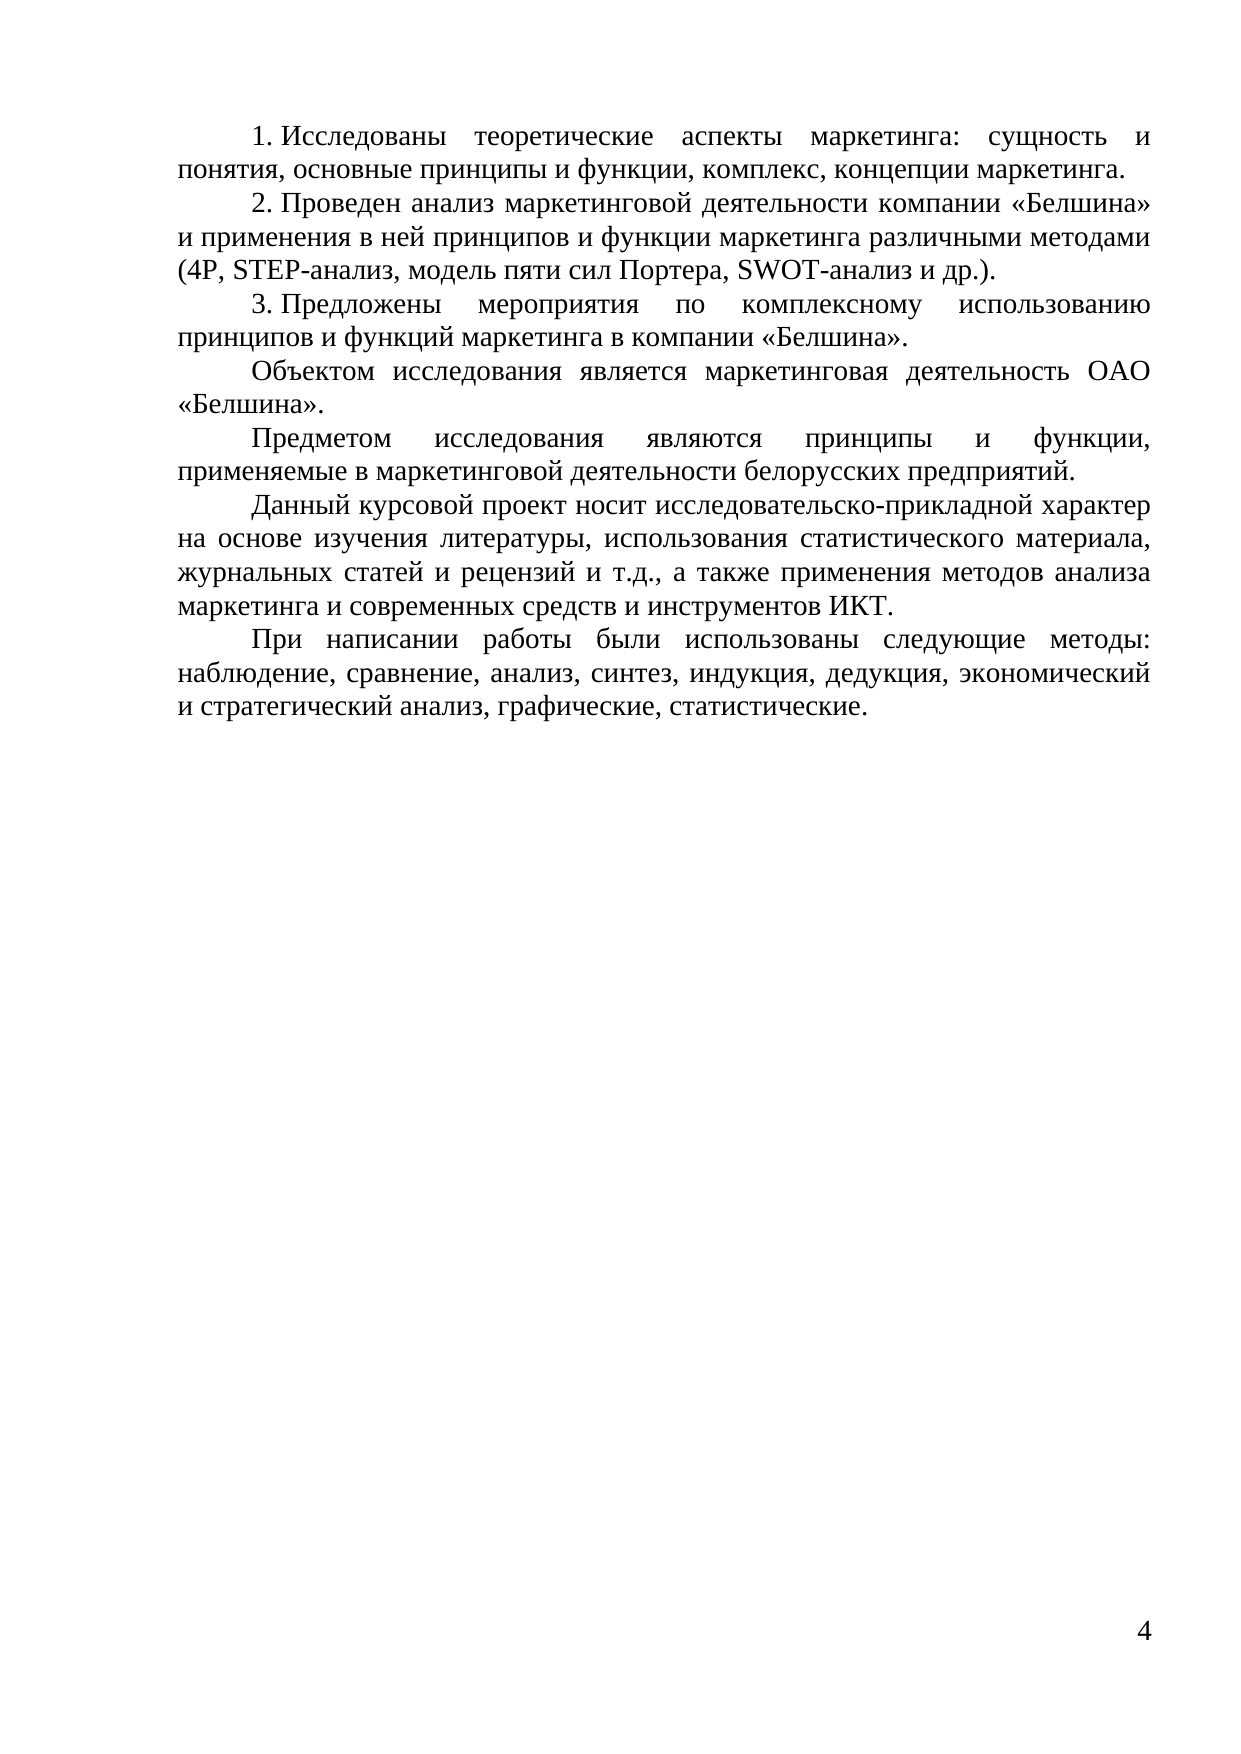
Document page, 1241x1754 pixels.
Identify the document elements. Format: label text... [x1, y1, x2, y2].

list Данный курсовой проект носит исследовательско-прикладной характер на основе изучения литературы, использования статистического материала, журнальных статей и рецензий и т.д., а также применения методов анализа маркетинга и современных средств и инструментов ИКТ. [177, 487, 1152, 621]
list Предметом исследования являются принципы и функции, применяемые в маркетинговой деятельности белорусских предприятий. [177, 420, 1152, 487]
list При написании работы были использованы следующие методы: наблюдение, сравнение, анализ, синтез, индукция, дедукция, экономический и стратегический анализ, графические, статистические. [177, 621, 1152, 722]
list Проведен анализ маркетинговой деятельности компании «Белшина» и применения в ней принципов и функции маркетинга различными методами (4Р, STEP-анализ, модель пяти сил Портера, SWOT-анализ и др.). [177, 185, 1152, 286]
list Предложены мероприятия по комплексному использованию принципов и функций маркетинга в компании «Белшина». [177, 286, 1152, 353]
list Объектом исследования является маркетинговая деятельность ОАО «Белшина». [177, 353, 1152, 420]
list Исследованы теоретические аспекты маркетинга: сущность и понятия, основные принципы и функции, комплекс, концепции маркетинга. [177, 118, 1152, 185]
